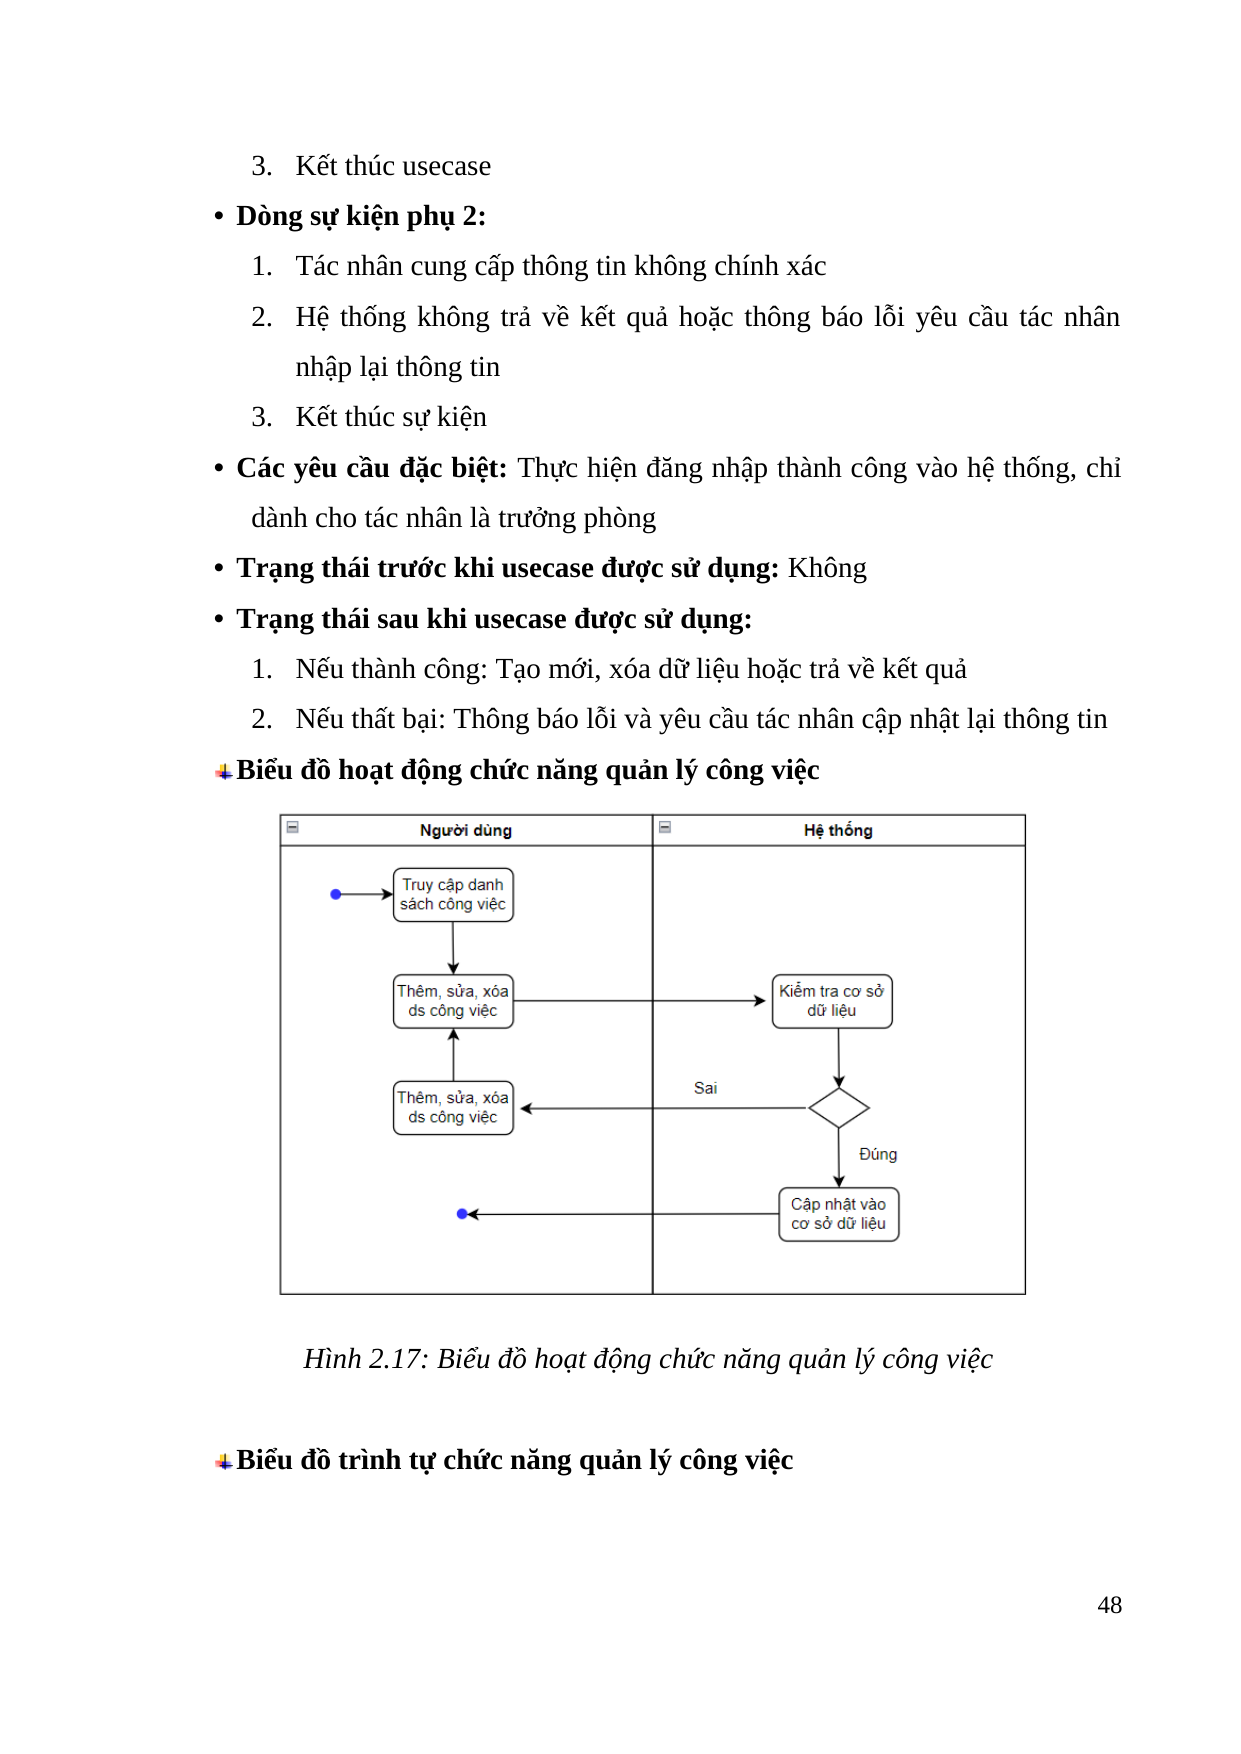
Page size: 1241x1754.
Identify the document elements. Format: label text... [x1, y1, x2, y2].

list Nếu thành công: Tạo mới, xóa dữ liệu hoặc trả về kết quả [251, 651, 1122, 685]
list Các yêu cầu đặc biệt: Thực hiện đăng nhập thành công vào hệ thống, chỉ dành cho tác nhân là trưởng phòng [213, 450, 1122, 534]
picture [241, 802, 1058, 1329]
list Kết thúc usecase [251, 148, 1122, 181]
list Trạng thái sau khi usecase được sử dụng: [213, 601, 1122, 634]
list Hệ thống không trả về kết quả hoặc thông báo lỗi yêu cầu tác nhân nhập lại thông tin [251, 299, 1122, 383]
picture [215, 762, 233, 780]
list Kết thúc sự kiện [251, 399, 1122, 433]
text Hình 2.17: Biểu đồ hoạt động chức năng quản lý công việc [177, 1341, 1122, 1375]
list Biểu đồ trình tự chức năng quản lý công việc [215, 1442, 1122, 1476]
list Nếu thất bại: Thông báo lỗi và yêu cầu tác nhân cập nhật lại thông tin [251, 702, 1122, 735]
list Trạng thái trước khi usecase được sử dụng: Không [213, 550, 1122, 584]
list Dòng sự kiện phụ 2: [213, 198, 1122, 232]
list Biểu đồ hoạt động chức năng quản lý công việc [215, 752, 1122, 785]
picture [215, 1452, 233, 1470]
list Tác nhân cung cấp thông tin không chính xác [251, 248, 1122, 282]
